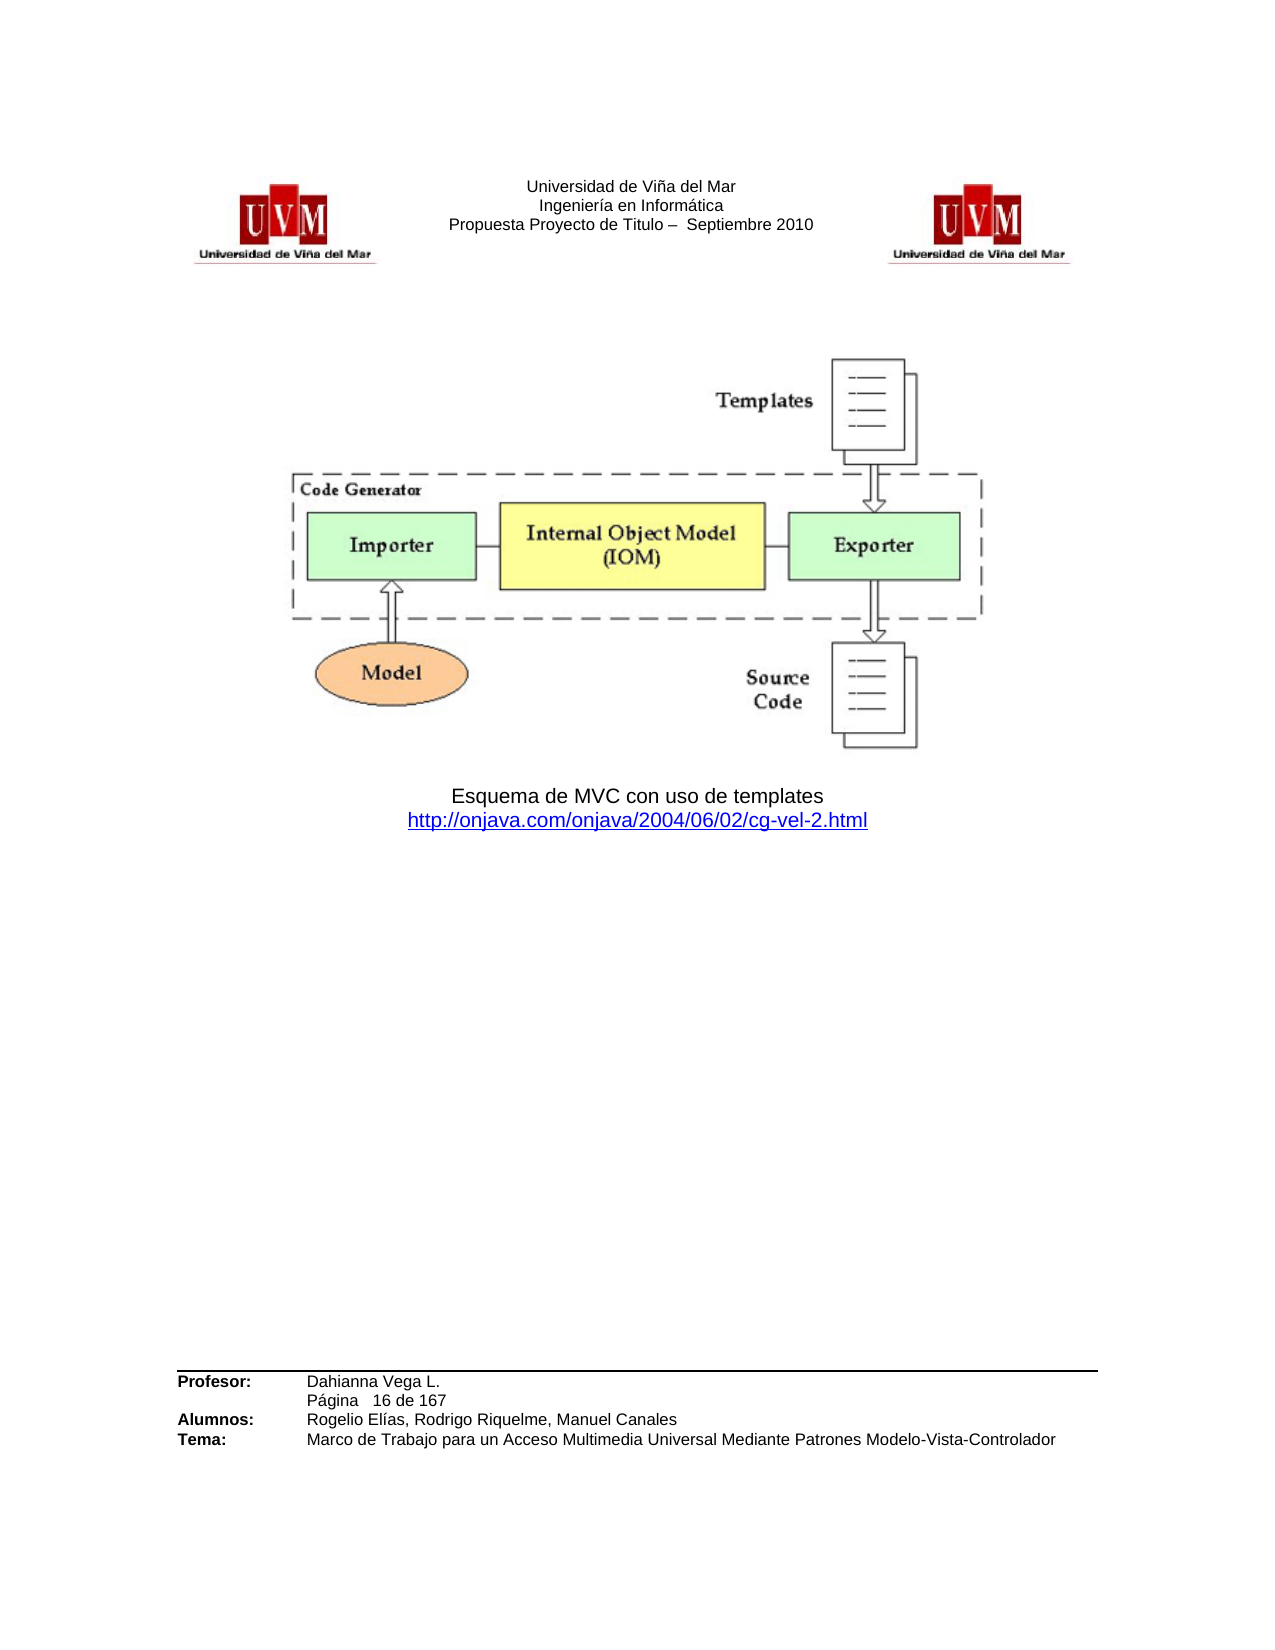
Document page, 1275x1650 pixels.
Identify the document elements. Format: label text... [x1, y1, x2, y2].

picture [871, 176, 1084, 267]
picture [177, 176, 390, 267]
picture [283, 346, 992, 758]
text Esquema de MVC con uso de templates [177, 784, 1098, 808]
text http://onjava.com/onjava/2004/06/02/cg-vel-2.html [177, 808, 1098, 832]
